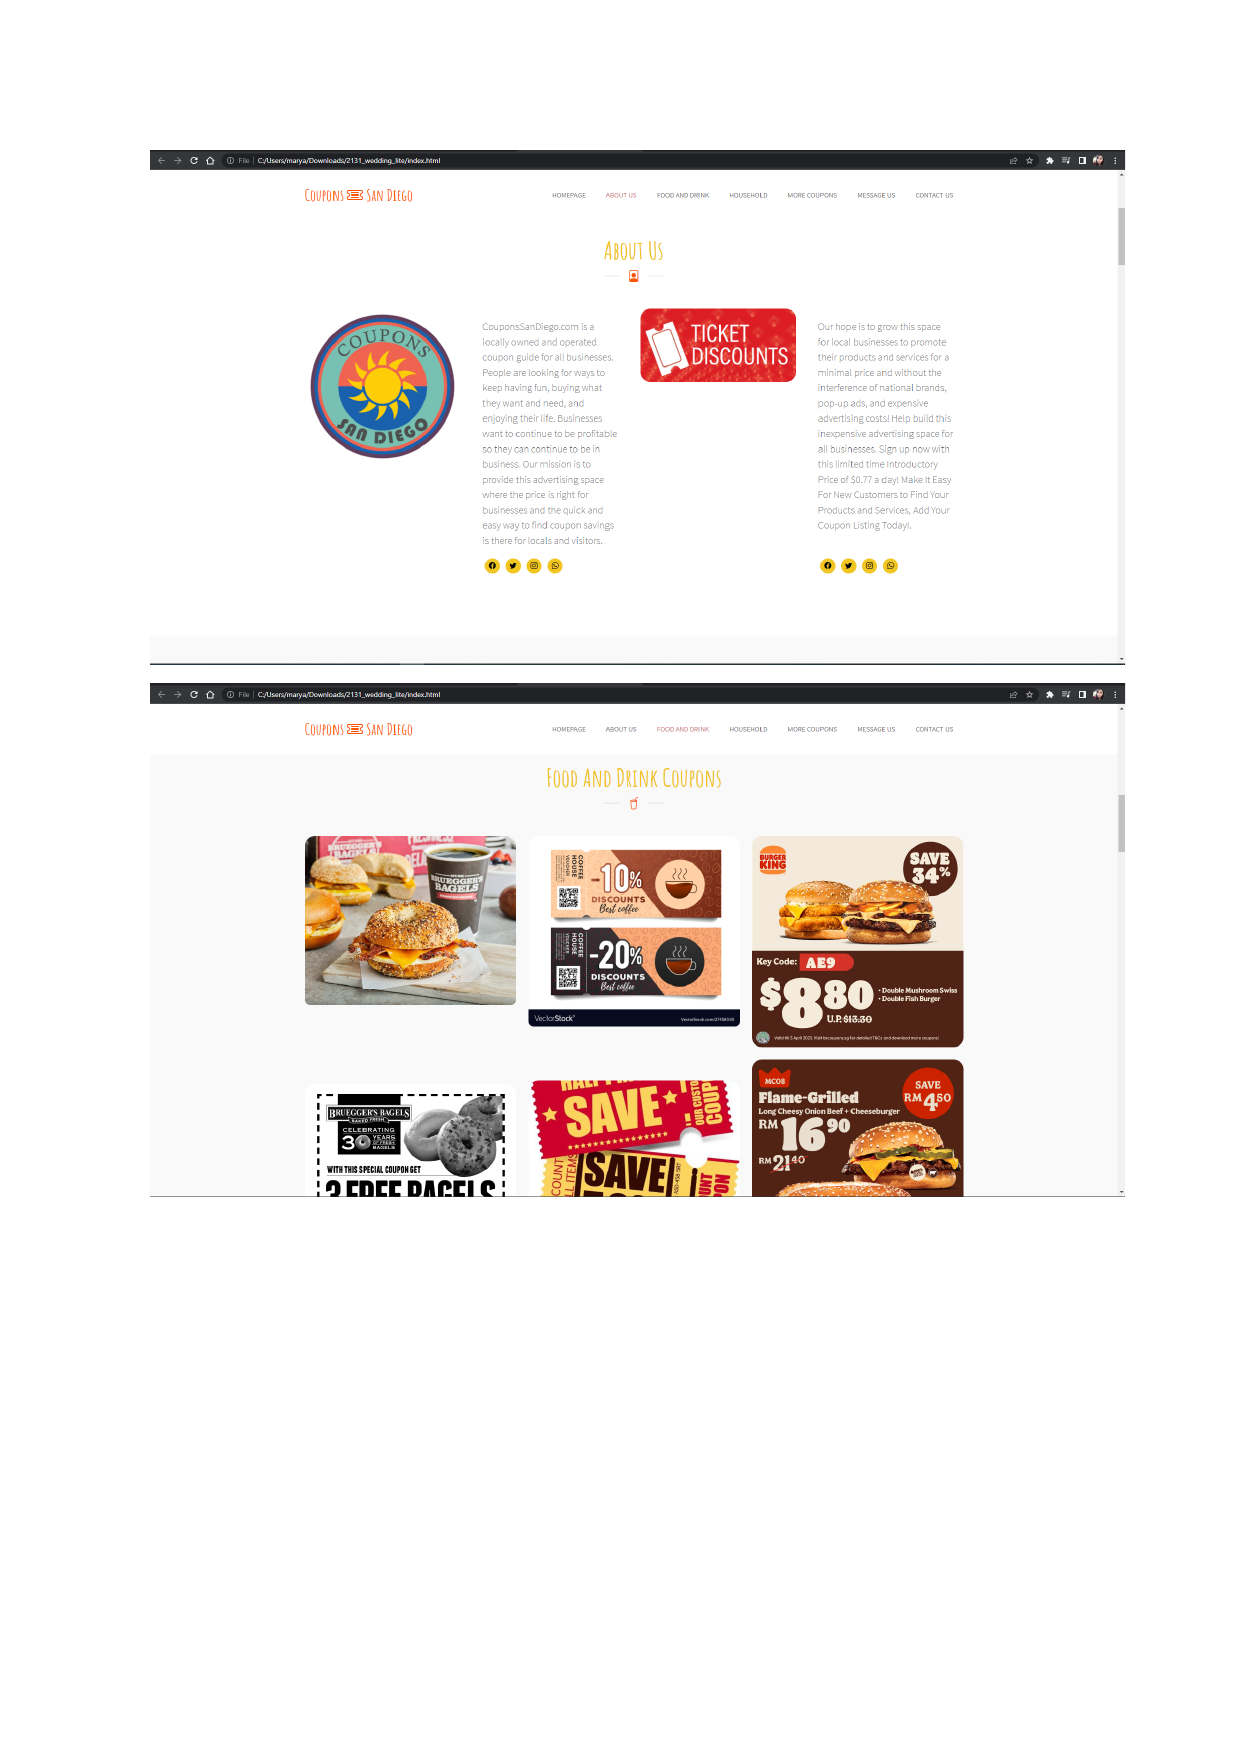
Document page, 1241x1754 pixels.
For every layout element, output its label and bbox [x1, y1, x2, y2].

picture [150, 150, 1125, 665]
picture [150, 683, 1125, 1197]
